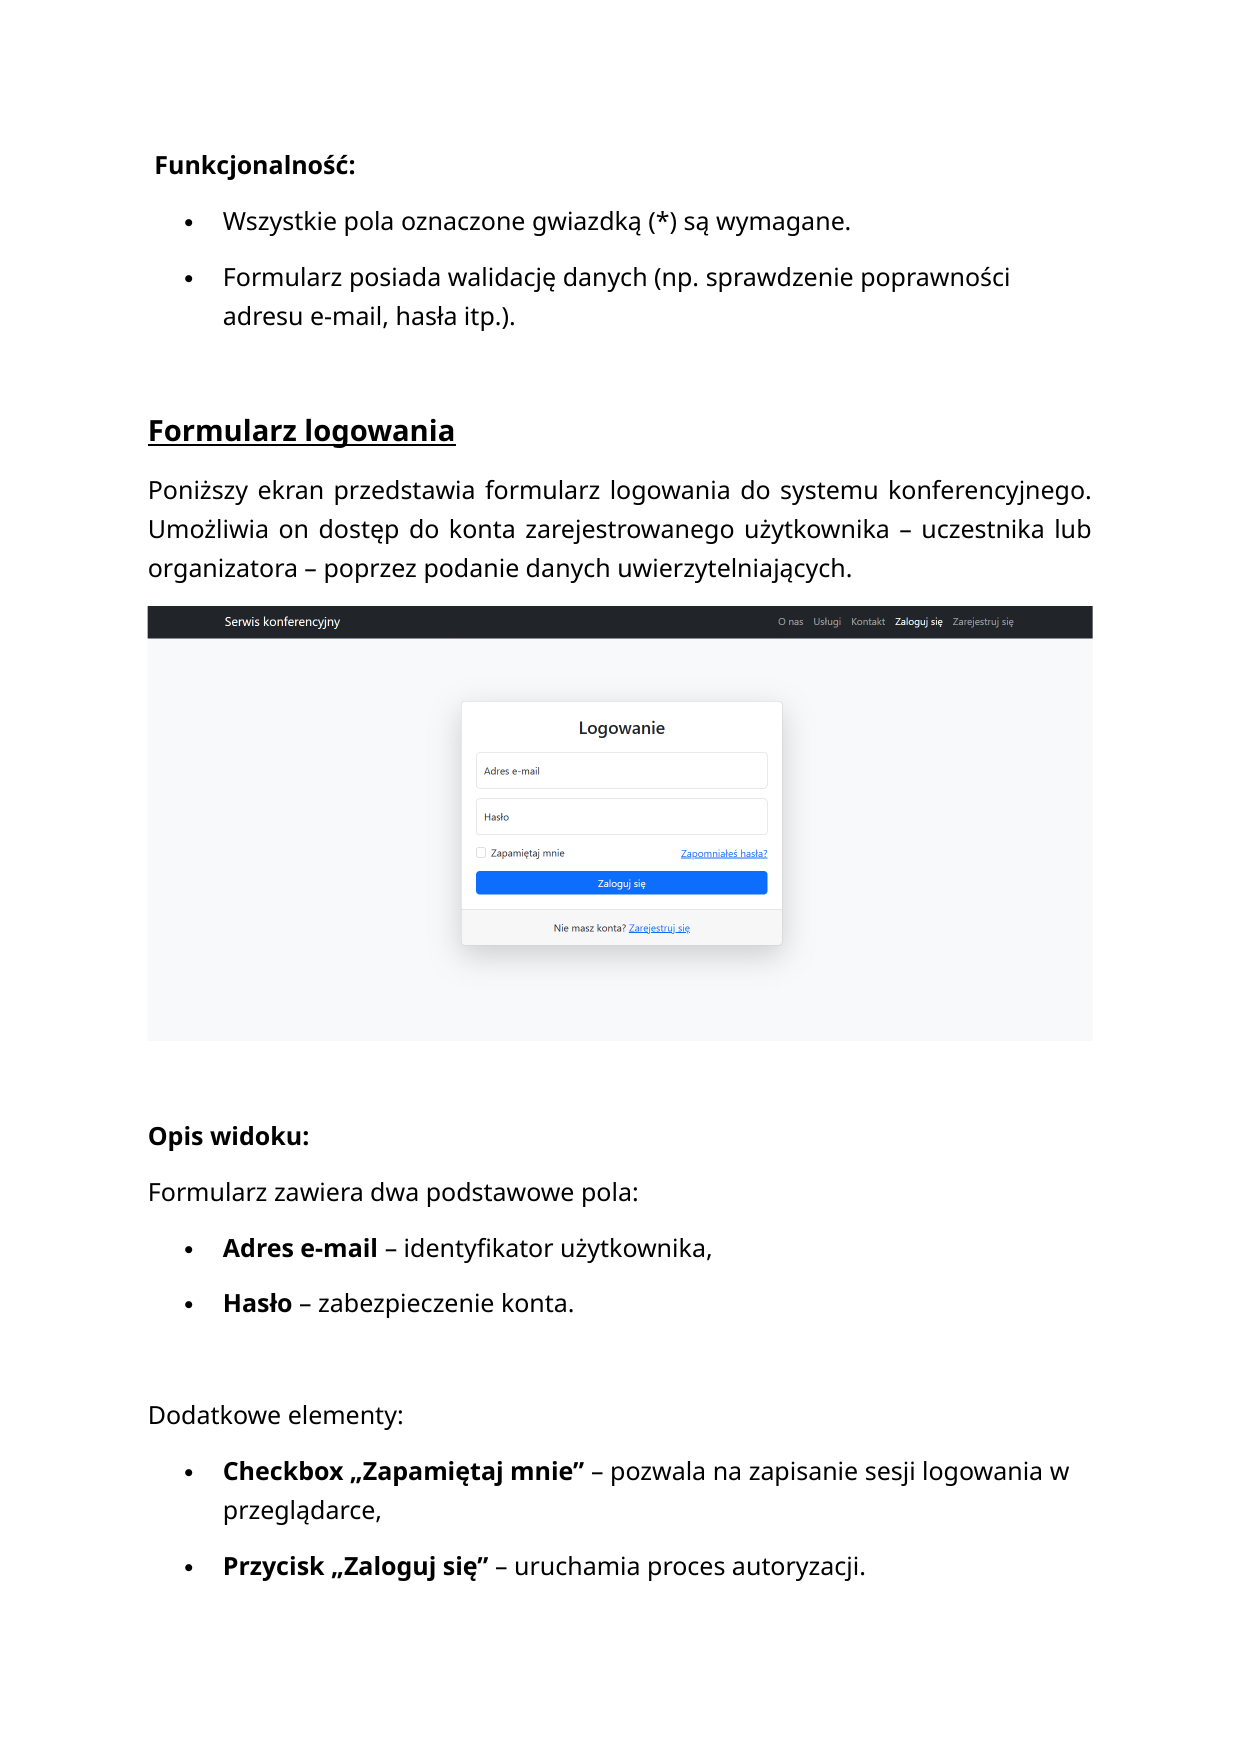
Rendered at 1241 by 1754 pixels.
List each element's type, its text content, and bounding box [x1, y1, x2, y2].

text Opis widoku: [148, 1118, 1093, 1153]
picture [147, 606, 1093, 1041]
list Formularz posiada walidację danych (np. sprawdzenie poprawności adresu e-mail, hasła itp.). [185, 259, 1093, 332]
text Funkcjonalność: [148, 148, 1093, 182]
list Adres e-mail – identyfikator użytkownika, [185, 1230, 1093, 1264]
list Checkbox „Zapamiętaj mnie” – pozwala na zapisanie sesji logowania w przeglądarce, [185, 1453, 1093, 1527]
list Hasło – zabezpieczenie konta. [185, 1286, 1093, 1320]
text Dodatkowe elementy: [148, 1398, 1093, 1432]
list Wszystkie pola oznaczone gwiazdką (*) są wymagane. [185, 203, 1093, 237]
list Przycisk „Zaloguj się” – uruchamia proces autoryzacji. [185, 1548, 1093, 1583]
text Formularz zawiera dwa podstawowe pola: [148, 1174, 1093, 1208]
text Poniższy ekran przedstawia formularz logowania do systemu konferencyjnego. Umożliwia on dostęp do konta zarejestrowanego użytkownika – uczestnika lub organizatora – poprzez podanie danych uwierzytelniających. [148, 472, 1093, 585]
text Formularz logowania [148, 410, 1093, 450]
